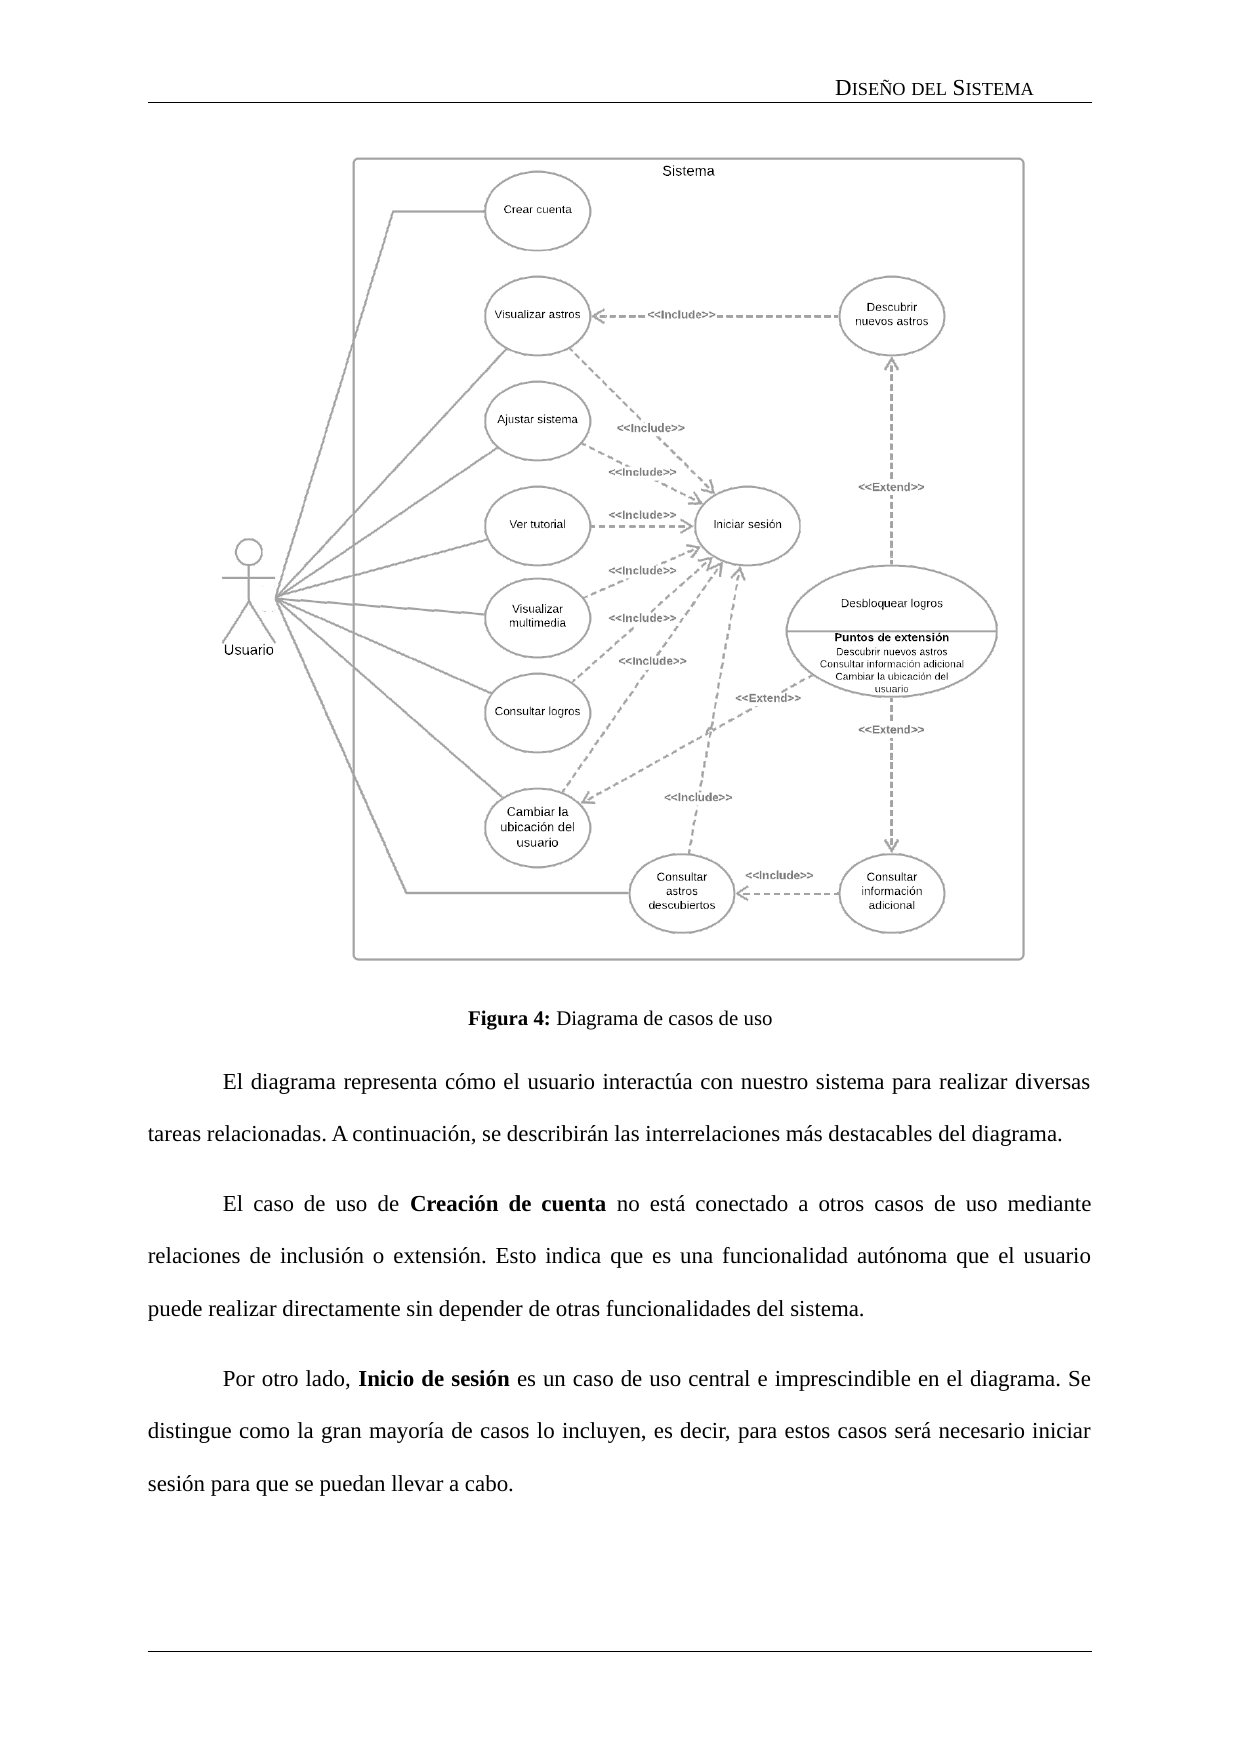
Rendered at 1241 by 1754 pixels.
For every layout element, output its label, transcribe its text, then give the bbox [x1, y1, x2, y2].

text Figura 4: Diagrama de casos de uso [148, 1006, 1092, 1030]
text Por otro lado, Inicio de sesión es un caso de uso central e imprescindible en el diagrama. Se distingue como la gran mayoría de casos lo incluyen, es decir, para estos casos será necesario iniciar sesión para que se puedan llevar a cabo. [148, 1364, 1092, 1496]
text El caso de uso de Creación de cuenta no está conectado a otros casos de uso mediante relaciones de inclusión o extensión. Esto indica que es una funcionalidad autónoma que el usuario puede realizar directamente sin depender de otras funcionalidades del sistema. [148, 1190, 1092, 1322]
text El diagrama representa cómo el usuario interactúa con nuestro sistema para realizar diversas tareas relacionadas. A continuación, se describirán las interrelaciones más destacables del diagrama. [148, 1068, 1092, 1147]
picture [211, 147, 1029, 964]
